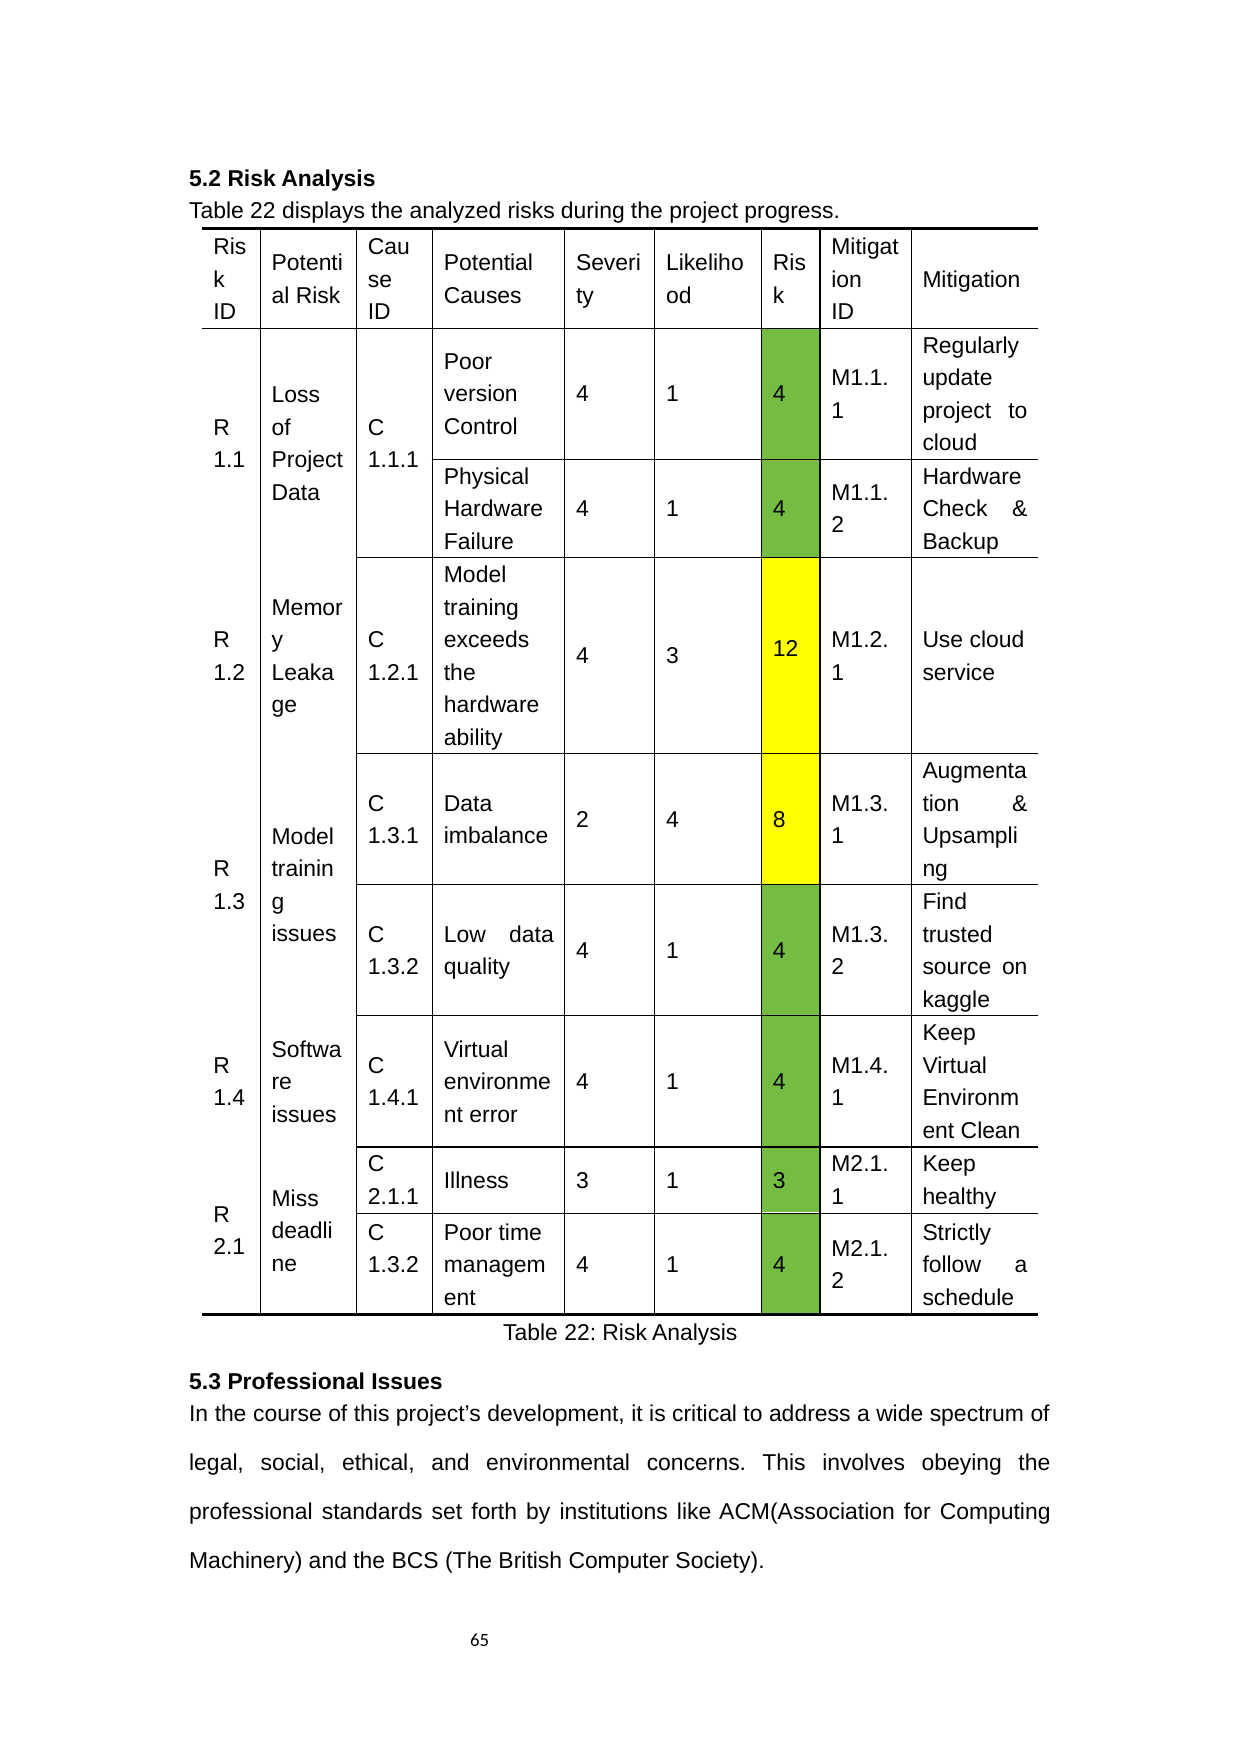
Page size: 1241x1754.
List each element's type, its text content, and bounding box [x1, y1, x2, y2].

table_cell Memory Leakage [261, 557, 356, 753]
table_cell 4 [655, 754, 761, 884]
table_header Likelihood [655, 230, 761, 328]
table_cell 4 [565, 460, 654, 557]
table_cell Poor version Control [433, 329, 564, 459]
table_cell M1.1.1 [821, 329, 911, 459]
list Professional Issues [189, 1365, 1051, 1397]
table_cell Virtual environment error [433, 1016, 564, 1146]
table_cell 8 [762, 754, 819, 884]
table_header Risk [762, 230, 819, 328]
table_header Mitigation [912, 230, 1038, 328]
table_cell R 1.4 [202, 1015, 260, 1146]
table_cell Find trusted source on kaggle [912, 885, 1038, 1015]
table_cell M2.1.1 [821, 1148, 911, 1212]
table_header Cause ID [357, 230, 432, 328]
table_cell Loss of Project Data [261, 329, 356, 557]
table_cell 4 [565, 1214, 654, 1313]
text In the course of this project’s development, it is critical to address a wide spectrum of legal, social, ethical, and environmental concerns. This involves obeying the professional standards set forth by institutions like ACM(Association for Computing Machinery) and the BCS (The British Computer Society). [189, 1397, 1051, 1576]
table_cell 4 [565, 329, 654, 459]
table_cell Model training issues [261, 753, 356, 1015]
table_cell Low data quality [433, 885, 564, 1015]
table_cell 1 [655, 1016, 761, 1146]
table_cell Poor time management [433, 1214, 564, 1313]
table_header Risk ID [202, 230, 260, 328]
table_cell 3 [762, 1148, 819, 1212]
table_cell 4 [762, 329, 819, 459]
table_cell 4 [565, 885, 654, 1015]
table_cell Strictly follow a schedule [912, 1214, 1038, 1313]
table_cell Model training exceeds the hardware ability [433, 558, 564, 753]
table_cell C 1.1.1 [357, 329, 432, 557]
table_cell Augmentation & Upsampling [912, 754, 1038, 884]
table_cell 4 [565, 1016, 654, 1146]
table_header Mitigation ID [821, 230, 911, 328]
table_cell Physical Hardware Failure [433, 460, 564, 557]
table_cell M2.1.2 [821, 1214, 911, 1313]
table_cell C 1.4.1 [357, 1016, 432, 1146]
table_cell M1.4.1 [821, 1016, 911, 1146]
table_cell Illness [433, 1148, 564, 1212]
table_cell R 1.2 [202, 557, 260, 753]
table_cell 1 [655, 1214, 761, 1313]
table_cell Regularly update project to cloud [912, 329, 1038, 459]
table_cell Software issues [261, 1015, 356, 1146]
table_cell R 1.3 [202, 753, 260, 1015]
text Table 22 displays the analyzed risks during the project progress. [189, 194, 1051, 227]
table_cell M1.2.1 [821, 558, 911, 753]
table_cell Hardware Check & Backup [912, 460, 1038, 557]
table_cell 1 [655, 1148, 761, 1212]
table_cell 1 [655, 329, 761, 459]
table_cell Keep Virtual Environment Clean [912, 1016, 1038, 1146]
table_cell R 2.1 [202, 1146, 260, 1313]
table_cell R 1.1 [202, 329, 260, 557]
table_cell 2 [565, 754, 654, 884]
table_cell M1.3.2 [821, 885, 911, 1015]
table_cell C 2.1.1 [357, 1148, 432, 1212]
table_cell M1.1.2 [821, 460, 911, 557]
table_cell 3 [655, 558, 761, 753]
table_cell 4 [762, 1214, 819, 1313]
table_cell 1 [655, 885, 761, 1015]
table_cell C 1.3.1 [357, 754, 432, 884]
table_cell M1.3.1 [821, 754, 911, 884]
table_cell C 1.3.2 [357, 885, 432, 1015]
table_cell Data imbalance [433, 754, 564, 884]
table_cell 1 [655, 460, 761, 557]
table_cell C 1.2.1 [357, 558, 432, 753]
table_cell 3 [565, 1148, 654, 1212]
list Risk Analysis [189, 162, 1051, 194]
table_cell 12 [762, 558, 819, 753]
table_cell 4 [762, 885, 819, 1015]
table_cell 4 [762, 460, 819, 557]
table_cell 4 [565, 558, 654, 753]
table_cell Keep healthy [912, 1148, 1038, 1212]
table_cell Miss deadline [261, 1146, 356, 1313]
text Table 22: Risk Analysis [189, 1316, 1051, 1349]
table_cell C 1.3.2 [357, 1214, 432, 1313]
table_header Severity [565, 230, 654, 328]
table_cell Use cloud service [912, 558, 1038, 753]
table_header Potential Risk [261, 230, 356, 328]
table_header Potential Causes [433, 230, 564, 328]
table_cell 4 [762, 1016, 819, 1146]
